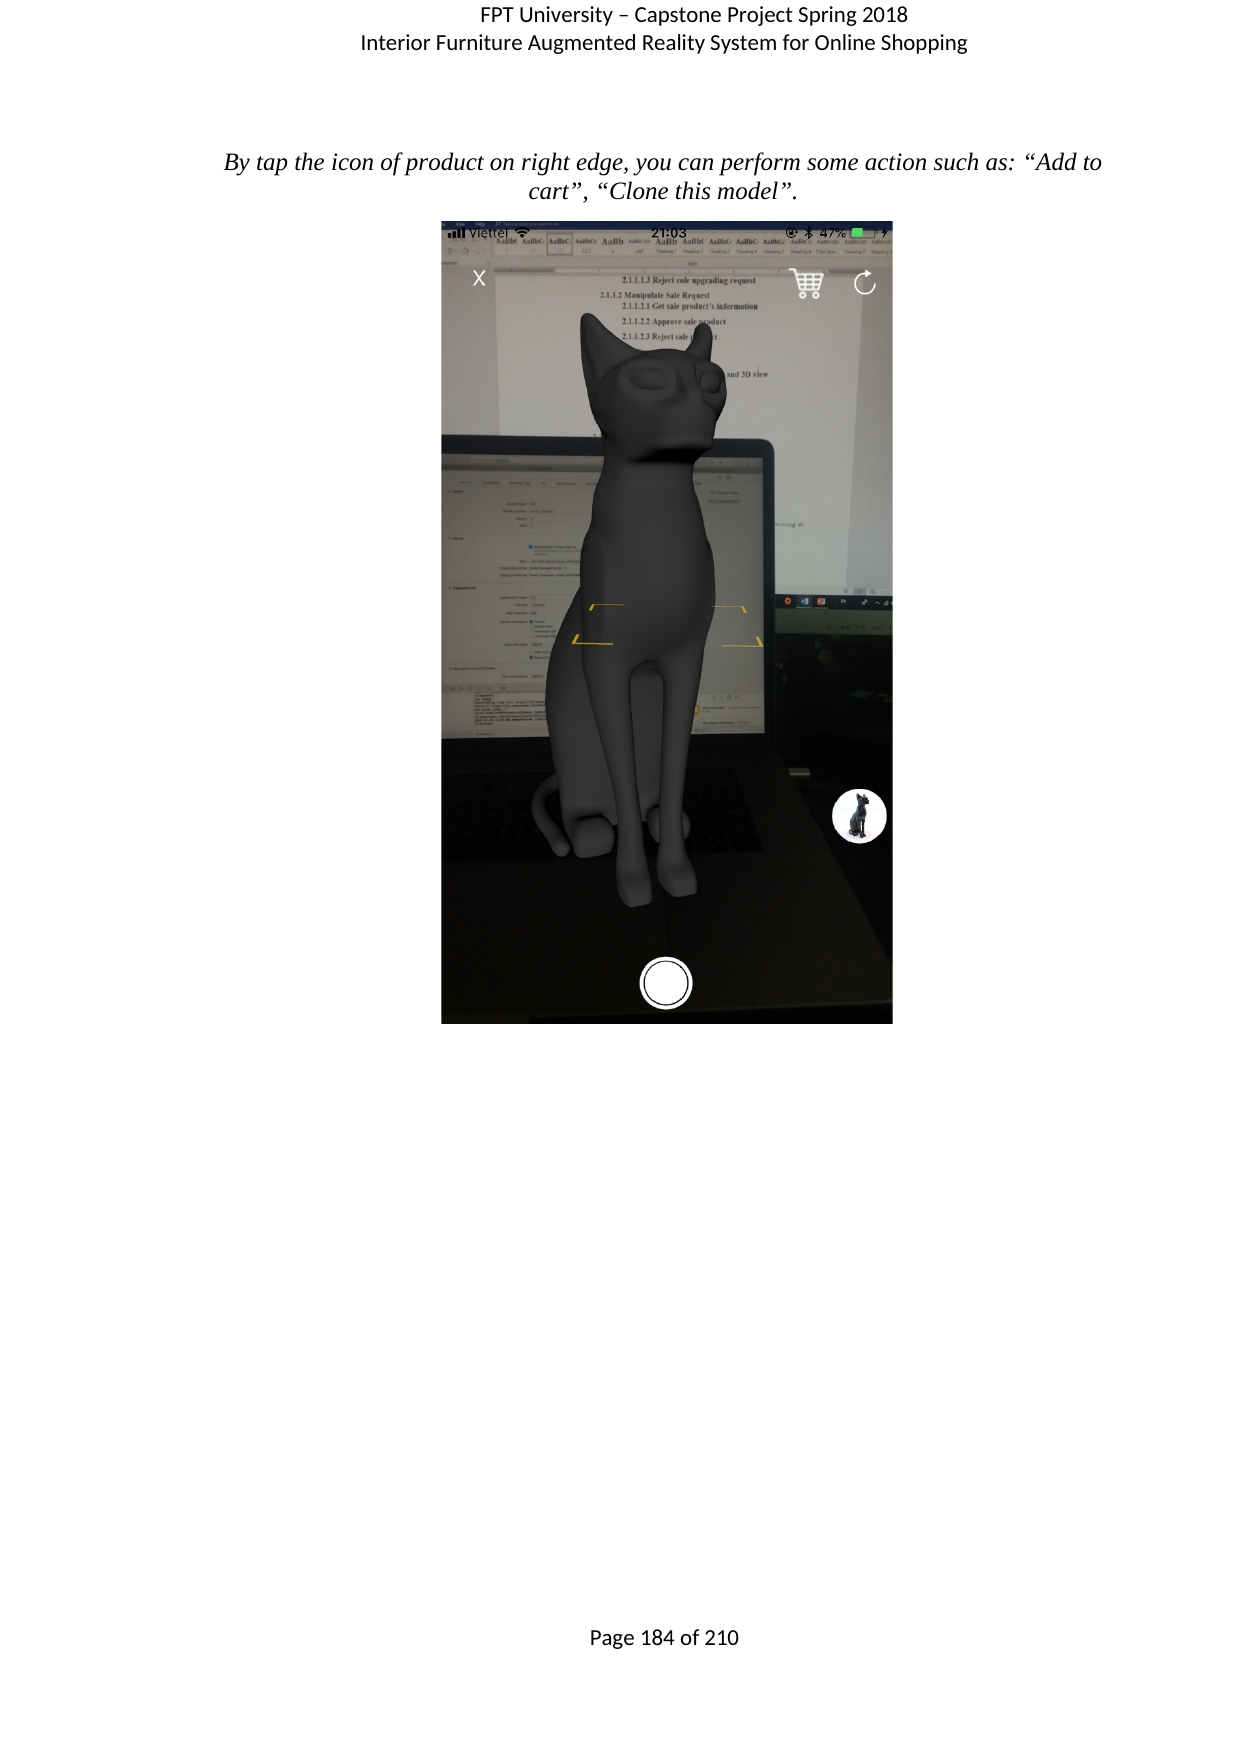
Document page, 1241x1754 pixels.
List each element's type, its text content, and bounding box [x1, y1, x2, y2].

picture [441, 221, 893, 1024]
subtitle By tap the icon of product on right edge, you can perform some action such as: “Add to cart”, “Clone this model”. [207, 147, 1121, 204]
